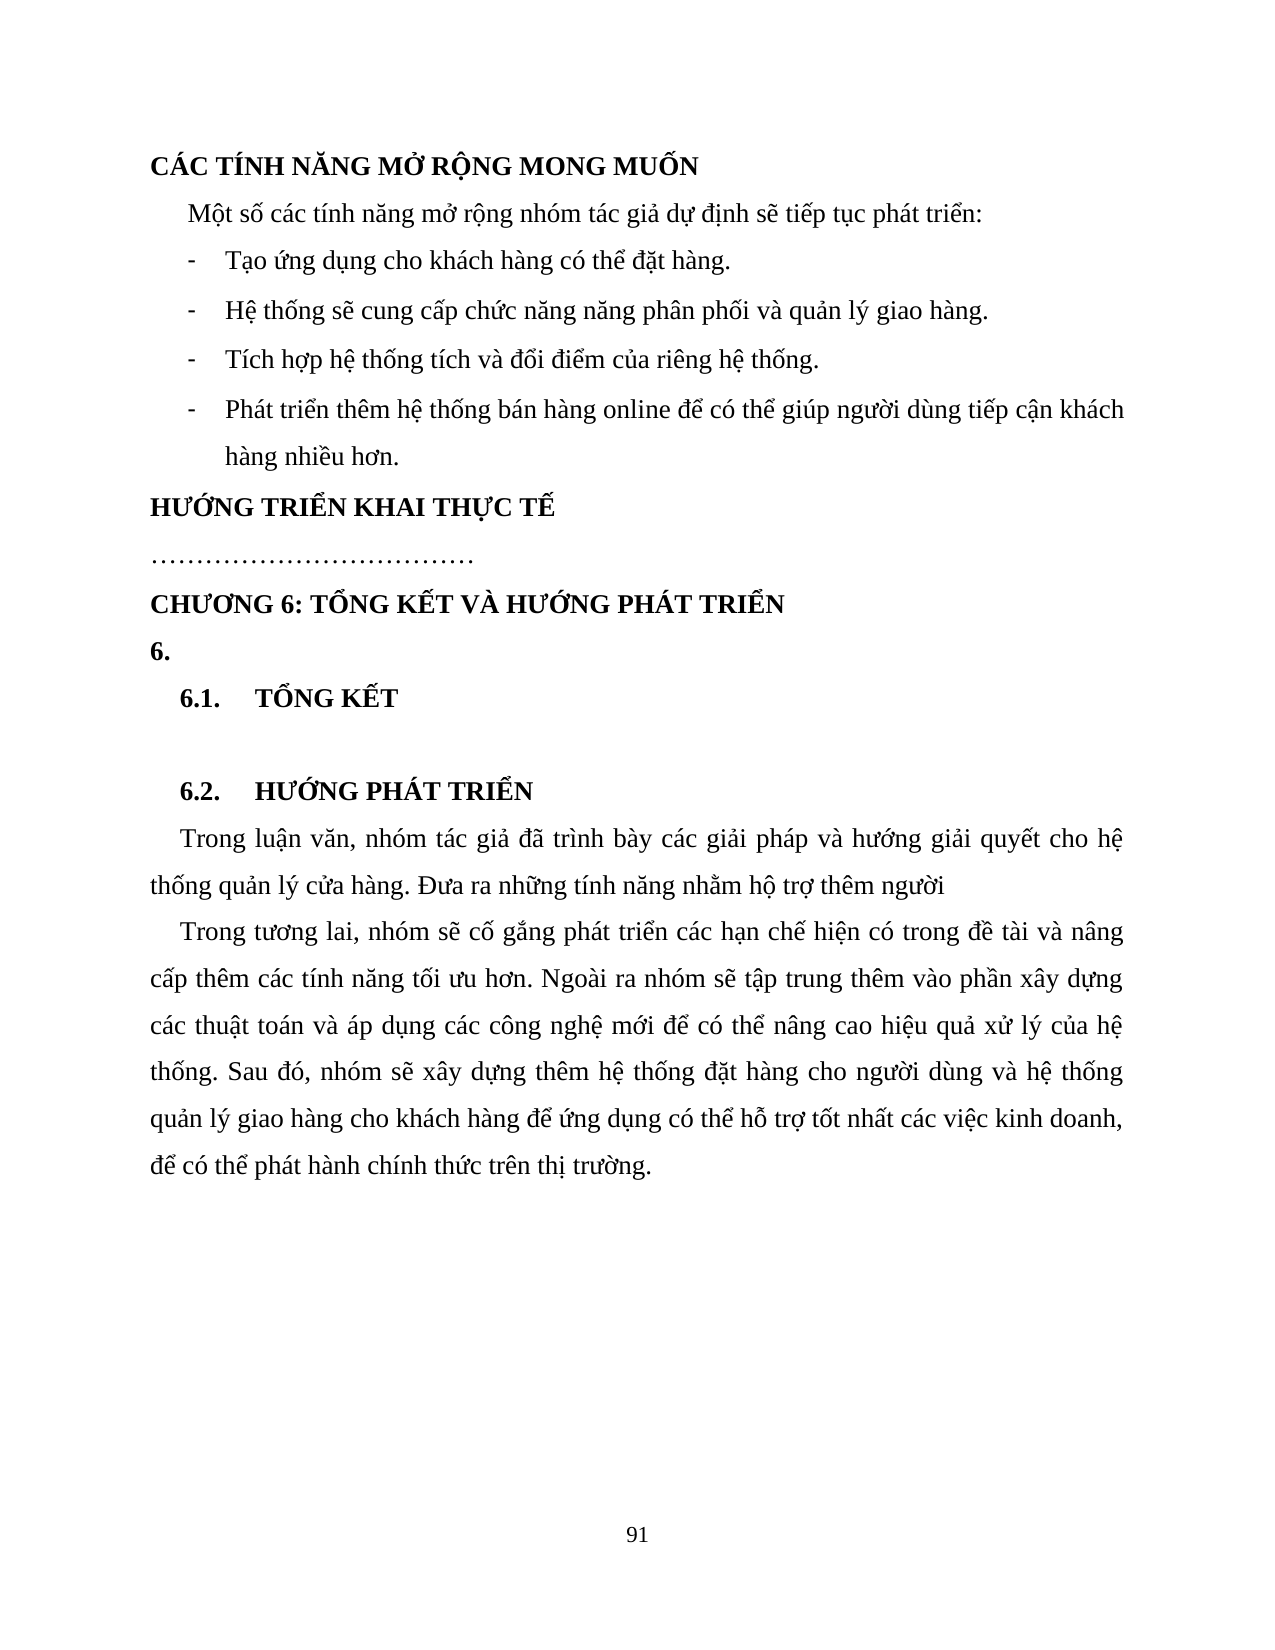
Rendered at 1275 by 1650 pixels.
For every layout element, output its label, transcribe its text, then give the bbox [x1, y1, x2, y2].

text Trong luận văn, nhóm tác giả đã trình bày các giải pháp và hướng giải quyết cho hệ thống quản lý cửa hàng. Đưa ra những tính năng nhằm hộ trợ thêm người [150, 822, 1125, 900]
text ……………………………… [150, 538, 1125, 569]
subtitle HƯỚNG TRIỂN KHAI THỰC TẾ [150, 491, 1125, 522]
subtitle TỔNG KẾT [179, 682, 1125, 713]
subtitle HƯỚNG PHÁT TRIỂN [179, 776, 1125, 807]
text CÁC TÍNH NĂNG MỞ RỘNG MONG MUỐN [150, 150, 1125, 181]
list Tích hợp hệ thống tích và đổi điểm của riêng hệ thống. [187, 342, 1125, 375]
subtitle CHƯƠNG 6: TỔNG KẾT VÀ HƯỚNG PHÁT TRIỂN [150, 589, 1125, 620]
text Một số các tính năng mở rộng nhóm tác giả dự định sẽ tiếp tục phát triển: [150, 197, 1125, 228]
list Tạo ứng dụng cho khách hàng có thể đặt hàng. [187, 243, 1125, 276]
list Phát triển thêm hệ thống bán hàng online để có thể giúp người dùng tiếp cận khách hàng nhiều hơn. [187, 392, 1125, 471]
text Trong tương lai, nhóm sẽ cố gắng phát triển các hạn chế hiện có trong đề tài và nâng cấp thêm các tính năng tối ưu hơn. Ngoài ra nhóm sẽ tập trung thêm vào phần xây dựng các thuật toán và áp dụng các công nghệ mới để có thể nâng cao hiệu quả xử lý của hệ thống. Sau đó, nhóm sẽ xây dựng thêm hệ thống đặt hàng cho người dùng và hệ thống quản lý giao hàng cho khách hàng để ứng dụng có thể hỗ trợ tốt nhất các việc kinh doanh, để có thể phát hành chính thức trên thị trường. [150, 916, 1125, 1180]
list Hệ thống sẽ cung cấp chức năng năng phân phối và quản lý giao hàng. [187, 293, 1125, 326]
